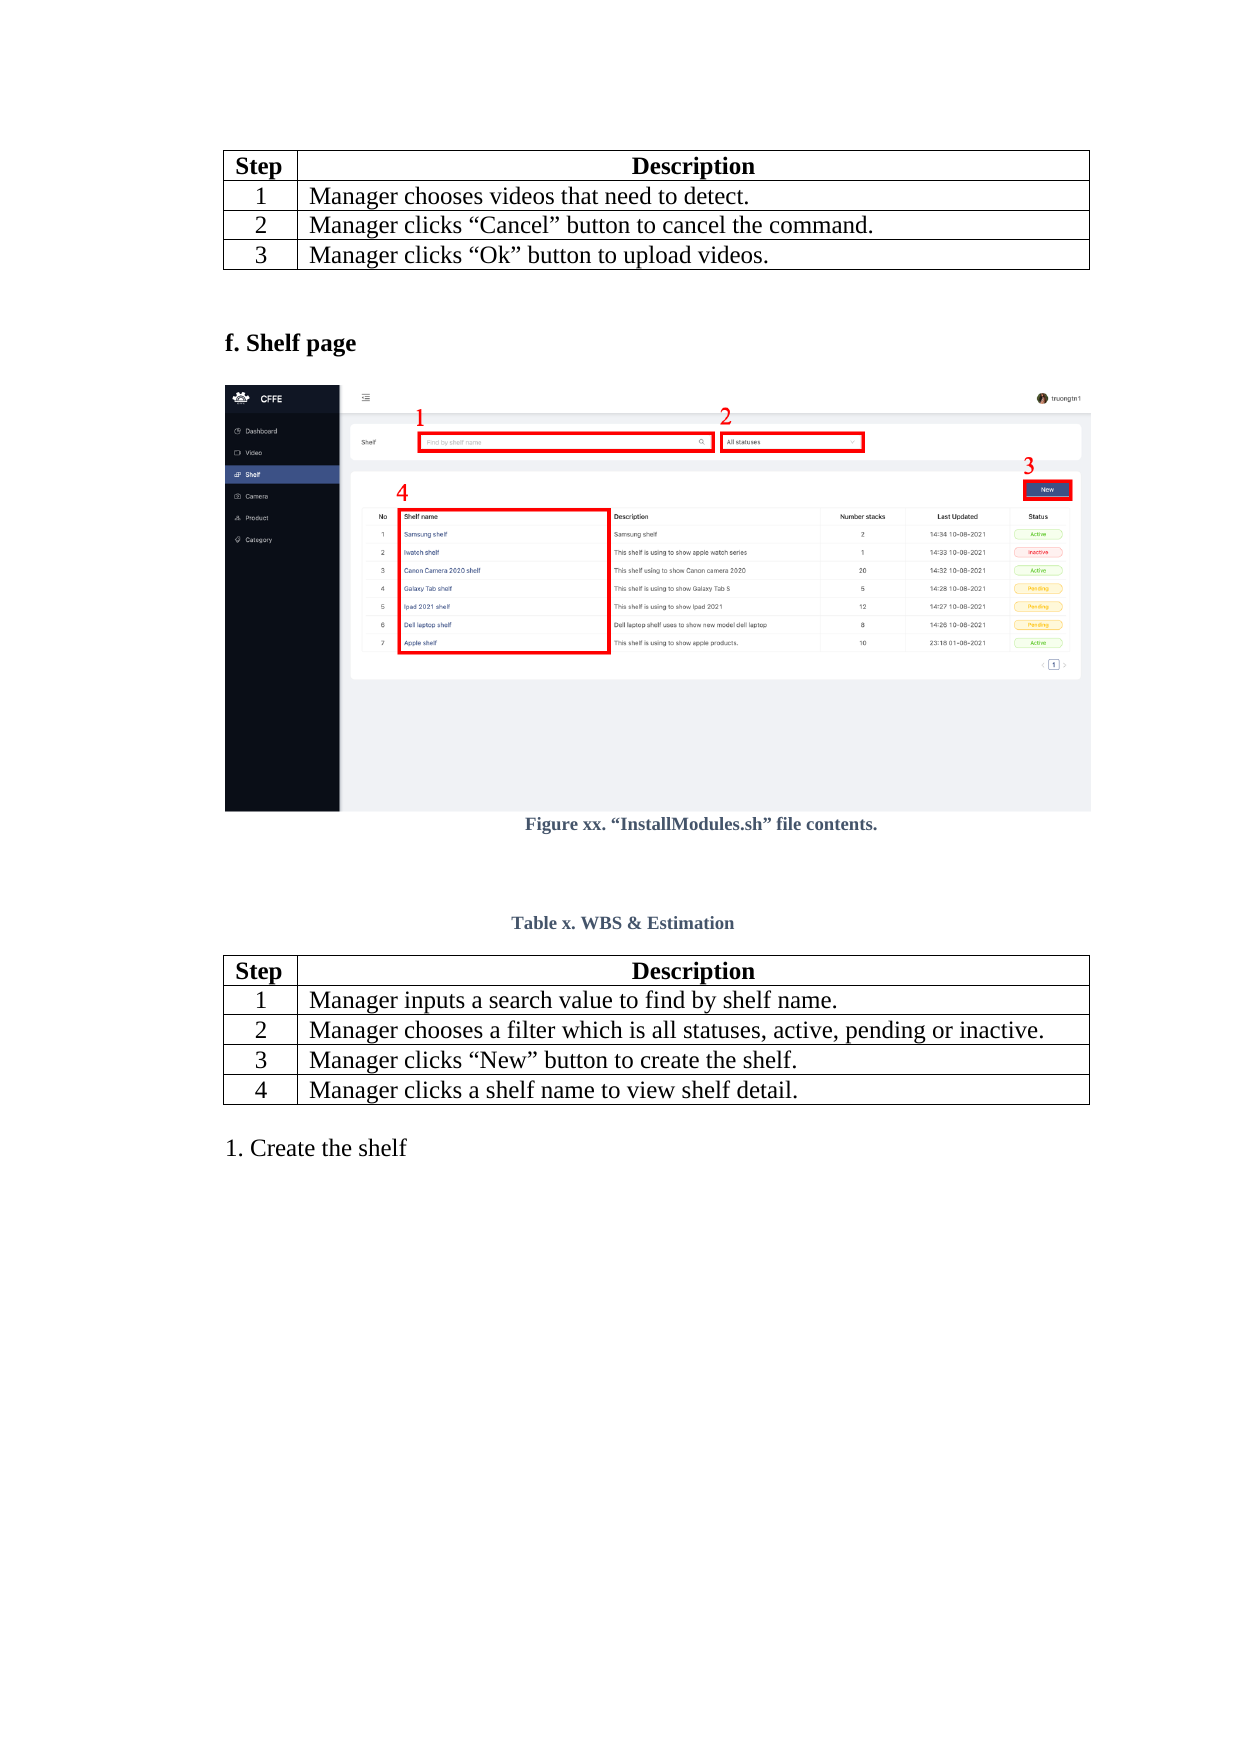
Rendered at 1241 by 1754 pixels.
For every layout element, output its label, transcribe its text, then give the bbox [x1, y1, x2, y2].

text f. Shelf page [150, 328, 1096, 356]
table_cell 2 [224, 1015, 297, 1044]
table_header Step [224, 151, 297, 180]
text Table x. WBS & Estimation [150, 912, 1096, 934]
picture [225, 385, 1092, 813]
table_cell Manager clicks “Cancel” button to cancel the command. [298, 211, 1089, 239]
table_cell Manager chooses a filter which is all statuses, active, pending or inactive. [298, 1015, 1089, 1044]
table_cell Manager clicks “Ok” button to upload videos. [298, 240, 1089, 269]
text 1. Create the shelf [150, 1133, 1096, 1162]
table_cell 2 [224, 211, 297, 239]
table_cell 1 [224, 181, 297, 209]
table_header Step [224, 956, 297, 984]
table_cell Manager inputs a search value to find by shelf name. [298, 986, 1089, 1014]
table_cell Manager clicks “New” button to create the shelf. [298, 1045, 1089, 1074]
table_cell 3 [224, 240, 297, 269]
table_cell 1 [224, 986, 297, 1014]
table_header Description [298, 956, 1089, 984]
table_cell 3 [224, 1045, 297, 1074]
table_cell Manager chooses videos that need to detect. [298, 181, 1089, 209]
table_cell 4 [224, 1075, 297, 1104]
table_header Description [298, 151, 1089, 180]
table_cell Manager clicks a shelf name to view shelf detail. [298, 1075, 1089, 1104]
text Figure xx. “InstallModules.sh” file contents. [450, 812, 1096, 834]
